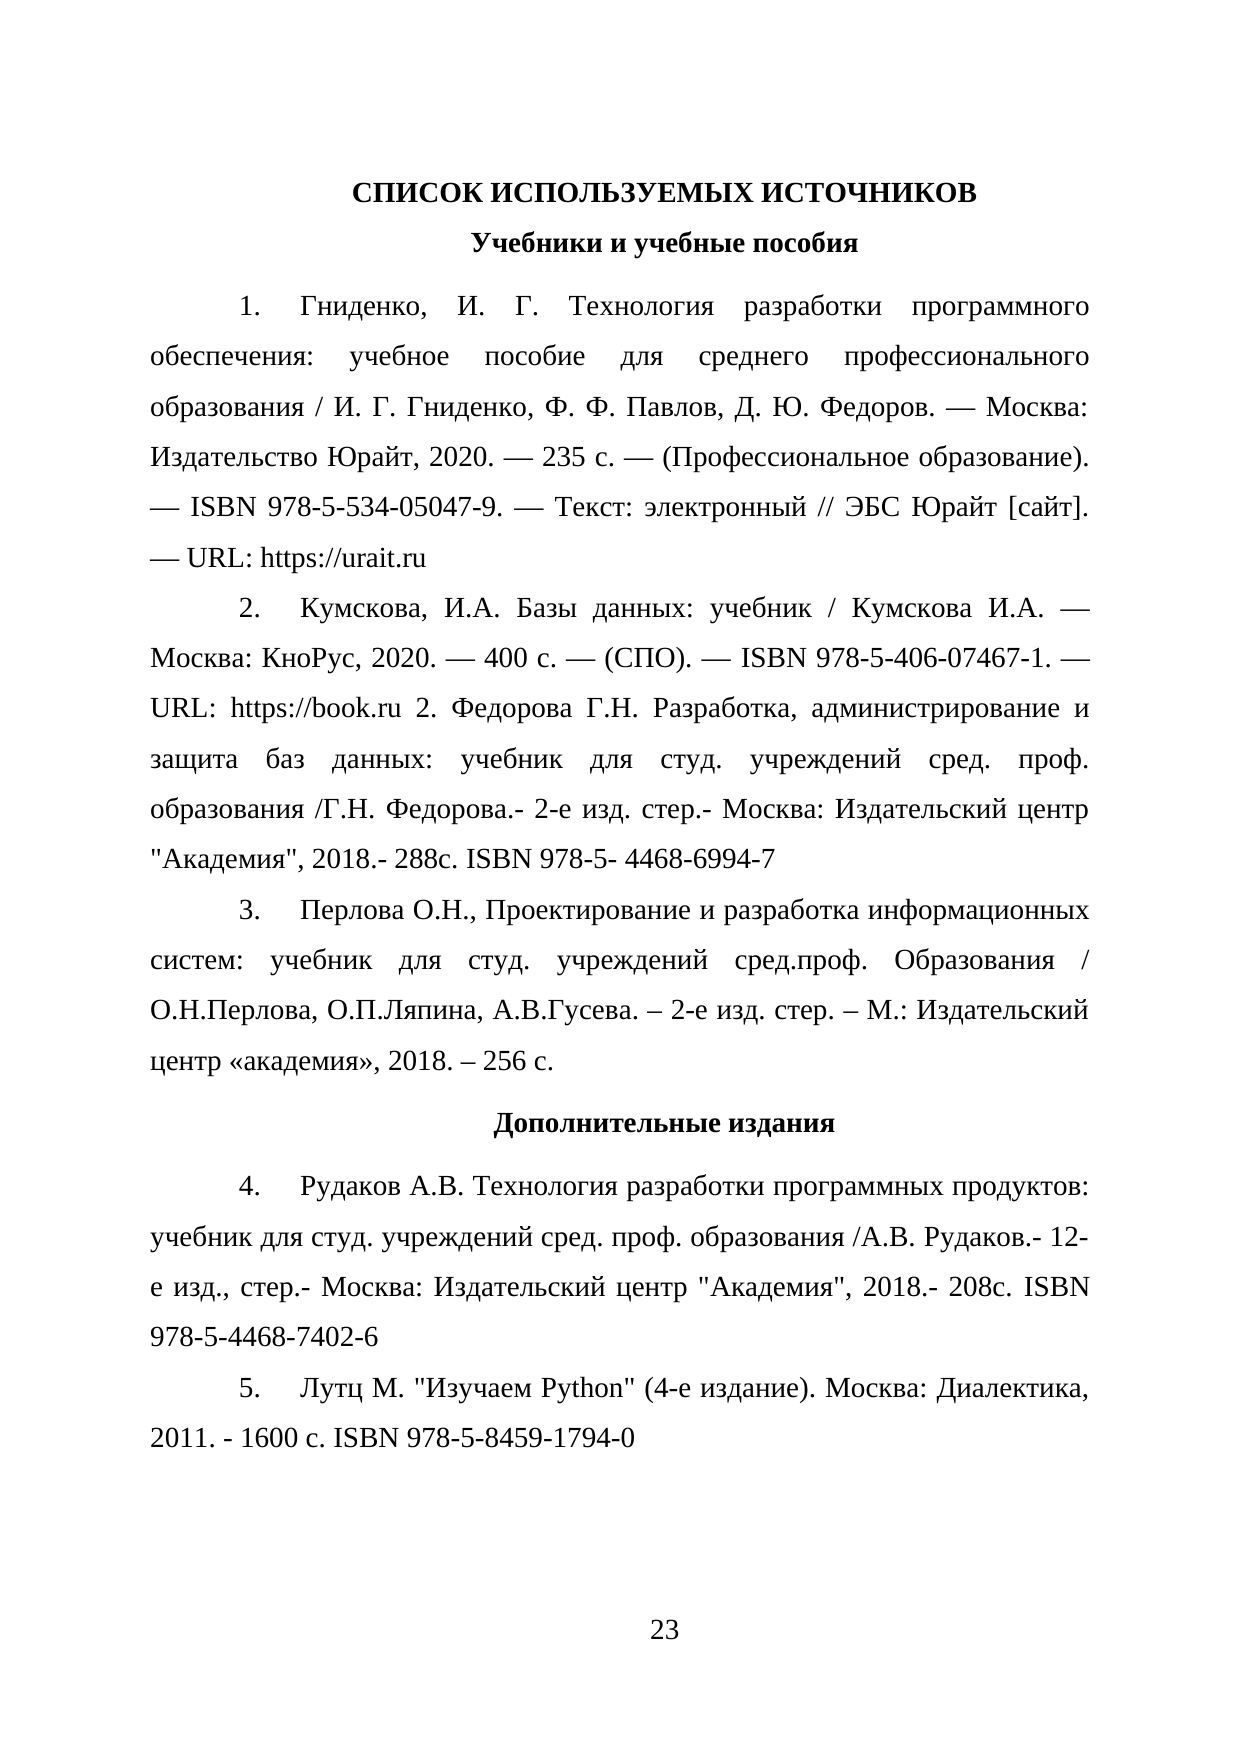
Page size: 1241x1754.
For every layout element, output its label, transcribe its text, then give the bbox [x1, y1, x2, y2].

list Рудаков А.В. Технология разработки программных продуктов: учебник для студ. учреждений сред. проф. образования /А.В. Рудаков.- 12-е изд., стер.- Москва: Издательский центр "Академия", 2018.- 208с. ISBN 978-5-4468-7402-6 [150, 1168, 1090, 1353]
text Дополнительные издания [150, 1106, 1090, 1139]
list Гниденко, И. Г. Технология разработки программного обеспечения: учебное пособие для среднего профессионального образования / И. Г. Гниденко, Ф. Ф. Павлов, Д. Ю. Федоров. — Москва: Издательство Юрайт, 2020. — 235 с. — (Профессиональное образование). — ISBN 978-5-534-05047-9. — Текст: электронный // ЭБС Юрайт [сайт]. — URL: https://urait.ru [150, 288, 1090, 573]
list Кумскова, И.А. Базы данных: учебник / Кумскова И.А. — Москва: КноРус, 2020. — 400 с. — (СПО). — ISBN 978-5-406-07467-1. — URL: https://book.ru 2. Федорова Г.Н. Разработка, администрирование и защита баз данных: учебник для студ. учреждений сред. проф. образования /Г.Н. Федорова.- 2-е изд. стер.- Москва: Издательский центр "Академия", 2018.- 288с. ISBN 978-5- 4468-6994-7 [150, 590, 1090, 875]
list Перлова О.Н., Проектирование и разработка информационных систем: учебник для студ. учреждений сред.проф. Образования / О.Н.Перлова, О.П.Ляпина, А.В.Гусева. – 2-е изд. стер. – М.: Издательский центр «академия», 2018. – 256 с. [150, 892, 1090, 1076]
list Лутц М. "Изучаем Python" (4-е издание). Москва: Диалектика, 2011. - 1600 с. ISBN 978-5-8459-1794-0 [150, 1370, 1090, 1453]
subtitle СПИСОК ИСПОЛЬЗУЕМЫХ ИСТОЧНИКОВ [150, 175, 1090, 208]
text Учебники и учебные пособия [150, 225, 1090, 259]
